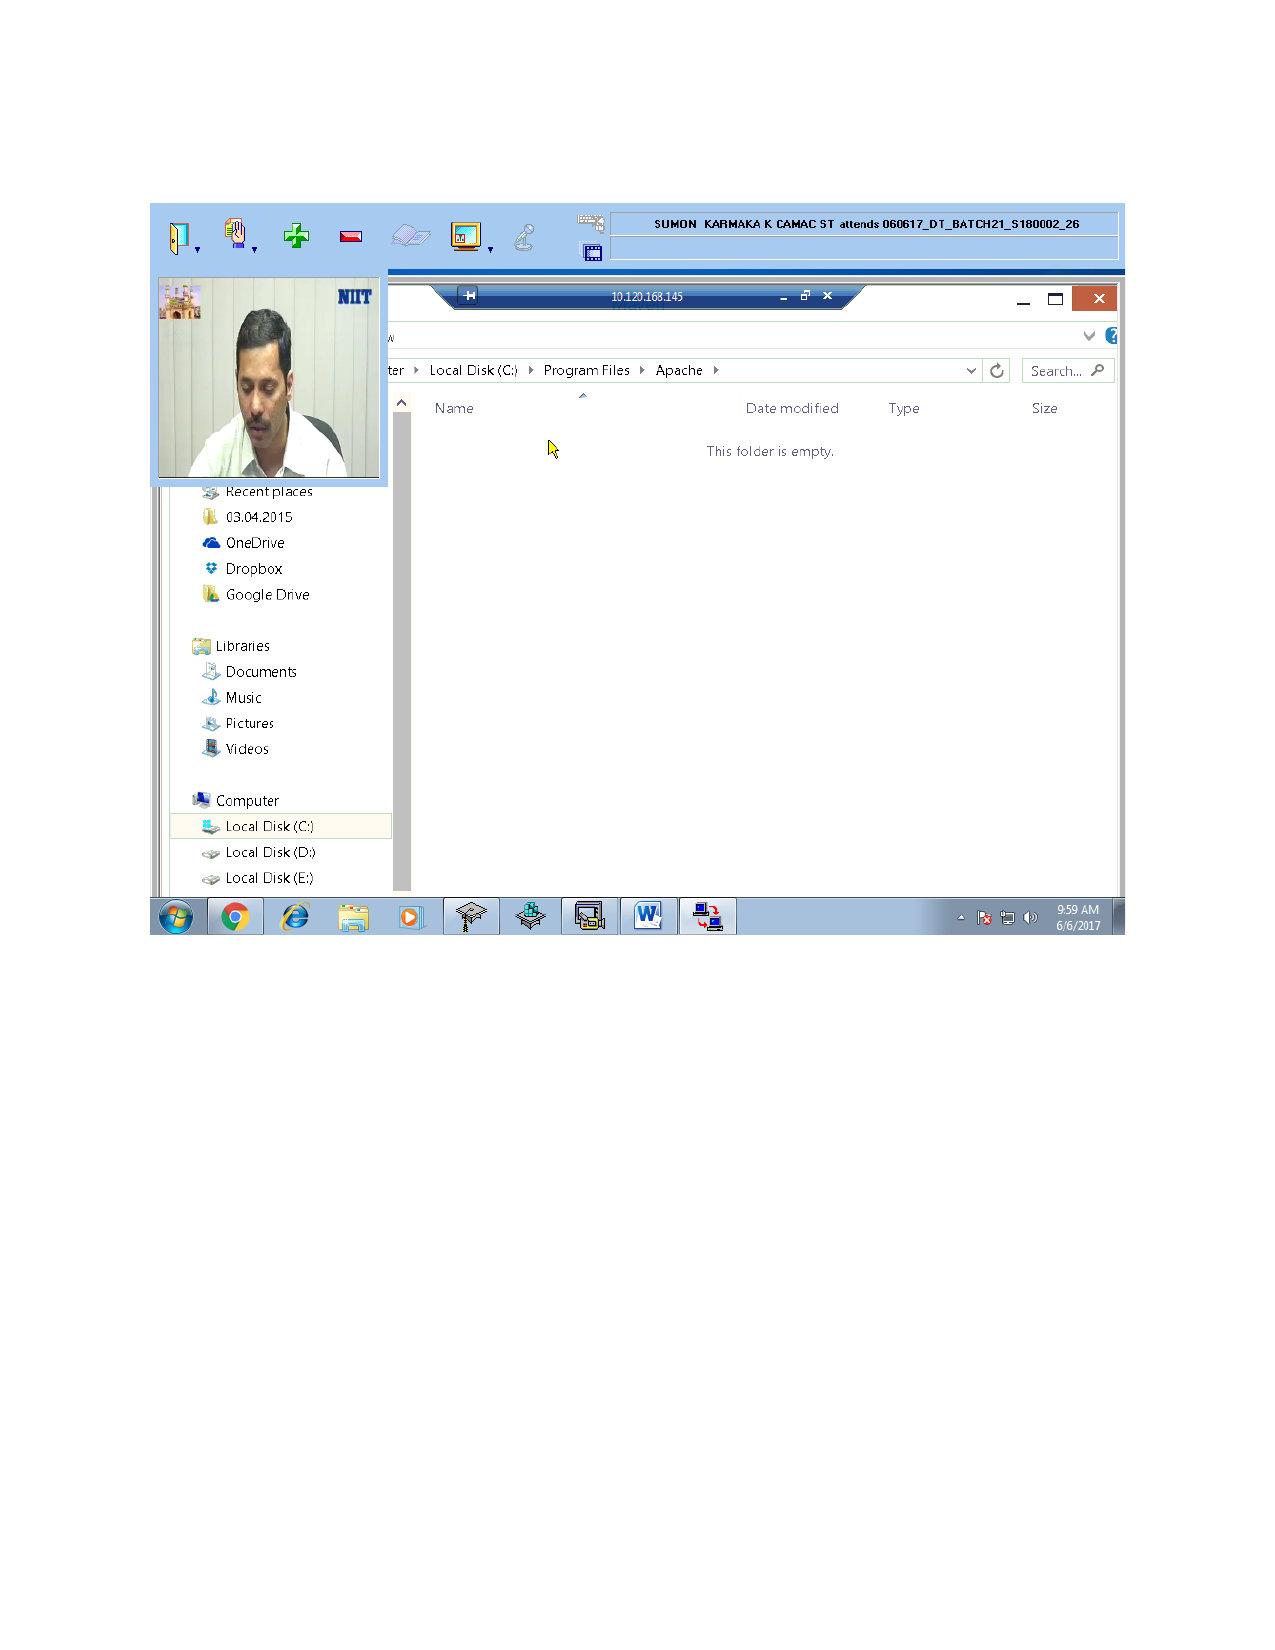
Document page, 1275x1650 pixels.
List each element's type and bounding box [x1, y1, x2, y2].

picture [150, 203, 1125, 935]
